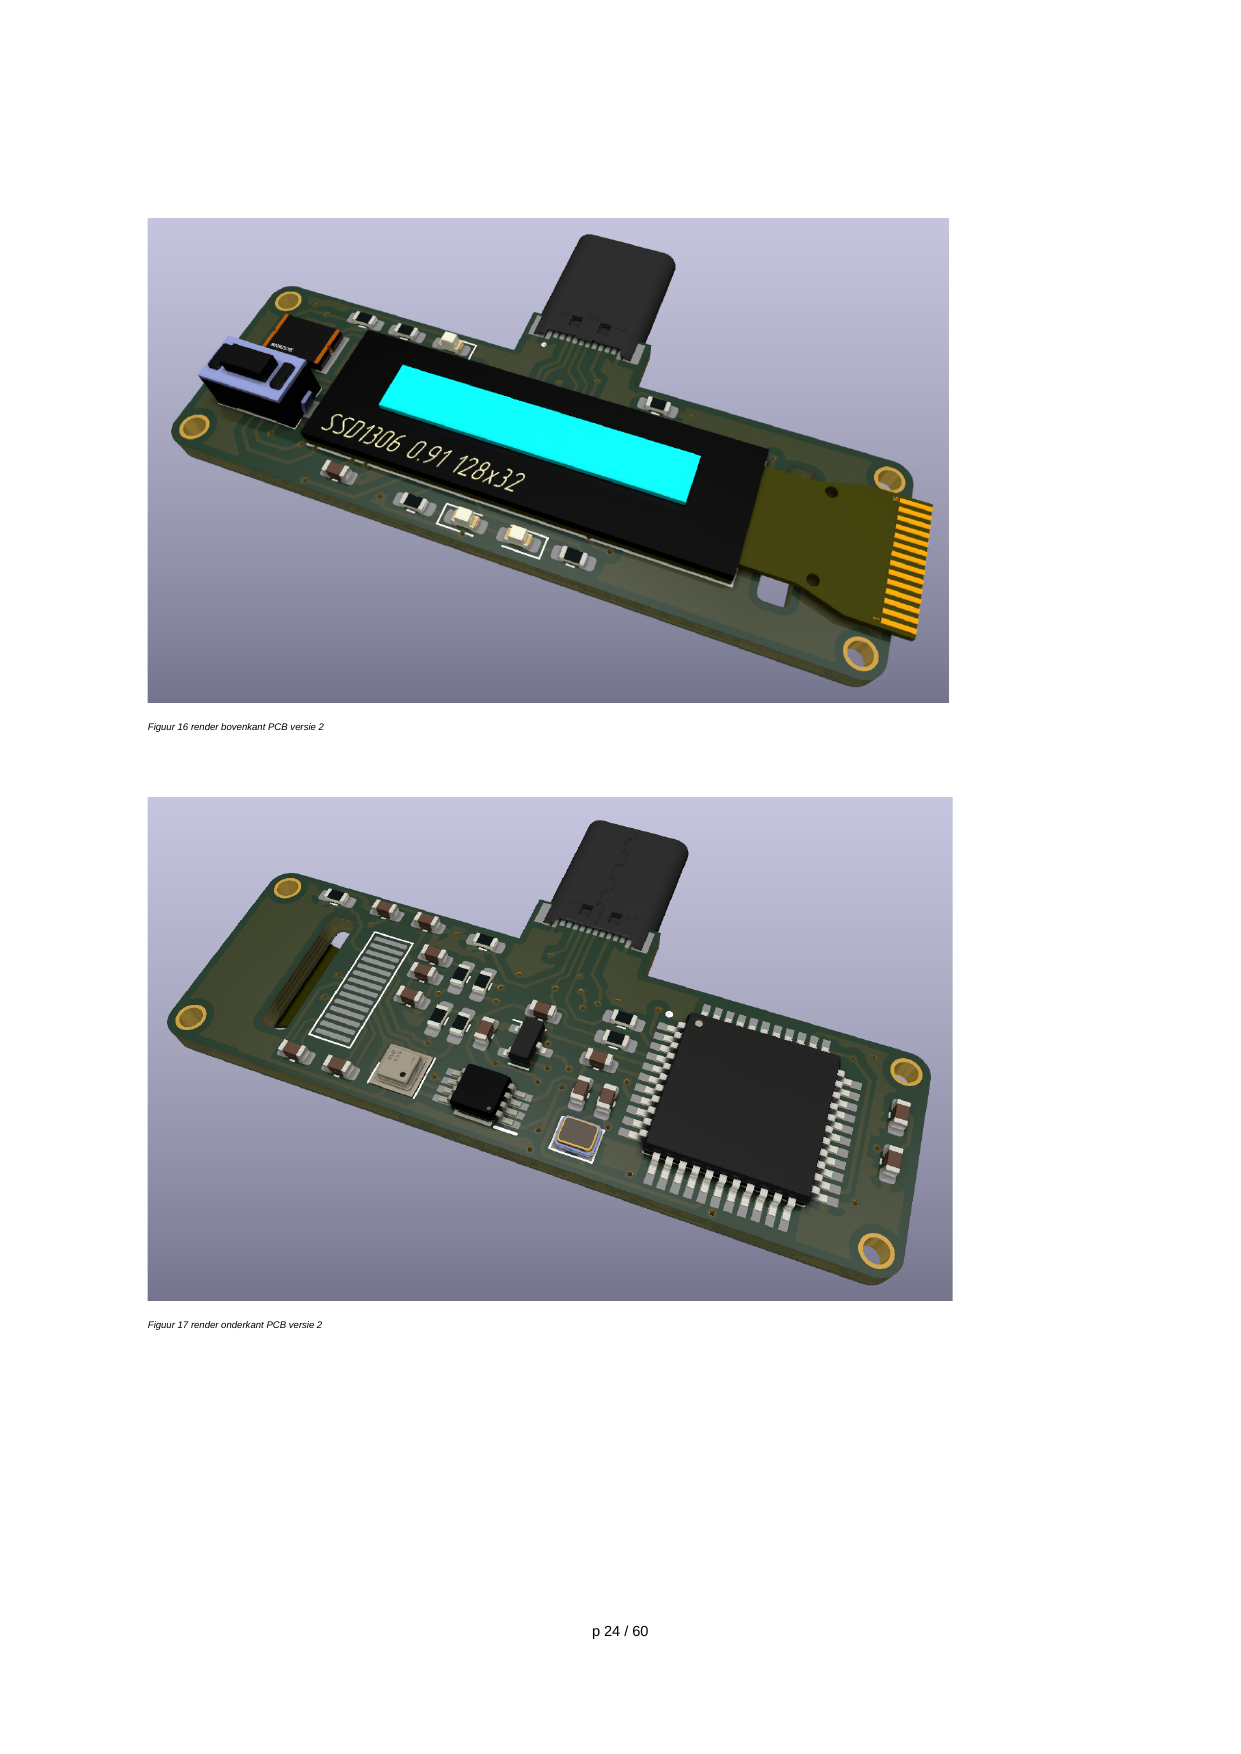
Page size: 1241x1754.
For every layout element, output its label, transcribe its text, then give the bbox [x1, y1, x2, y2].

text Figuur 17 render onderkant PCB versie 2 [148, 1319, 1092, 1338]
picture [147, 218, 949, 703]
text Figuur 16 render bovenkant PCB versie 2 [148, 721, 1092, 741]
picture [147, 797, 953, 1301]
